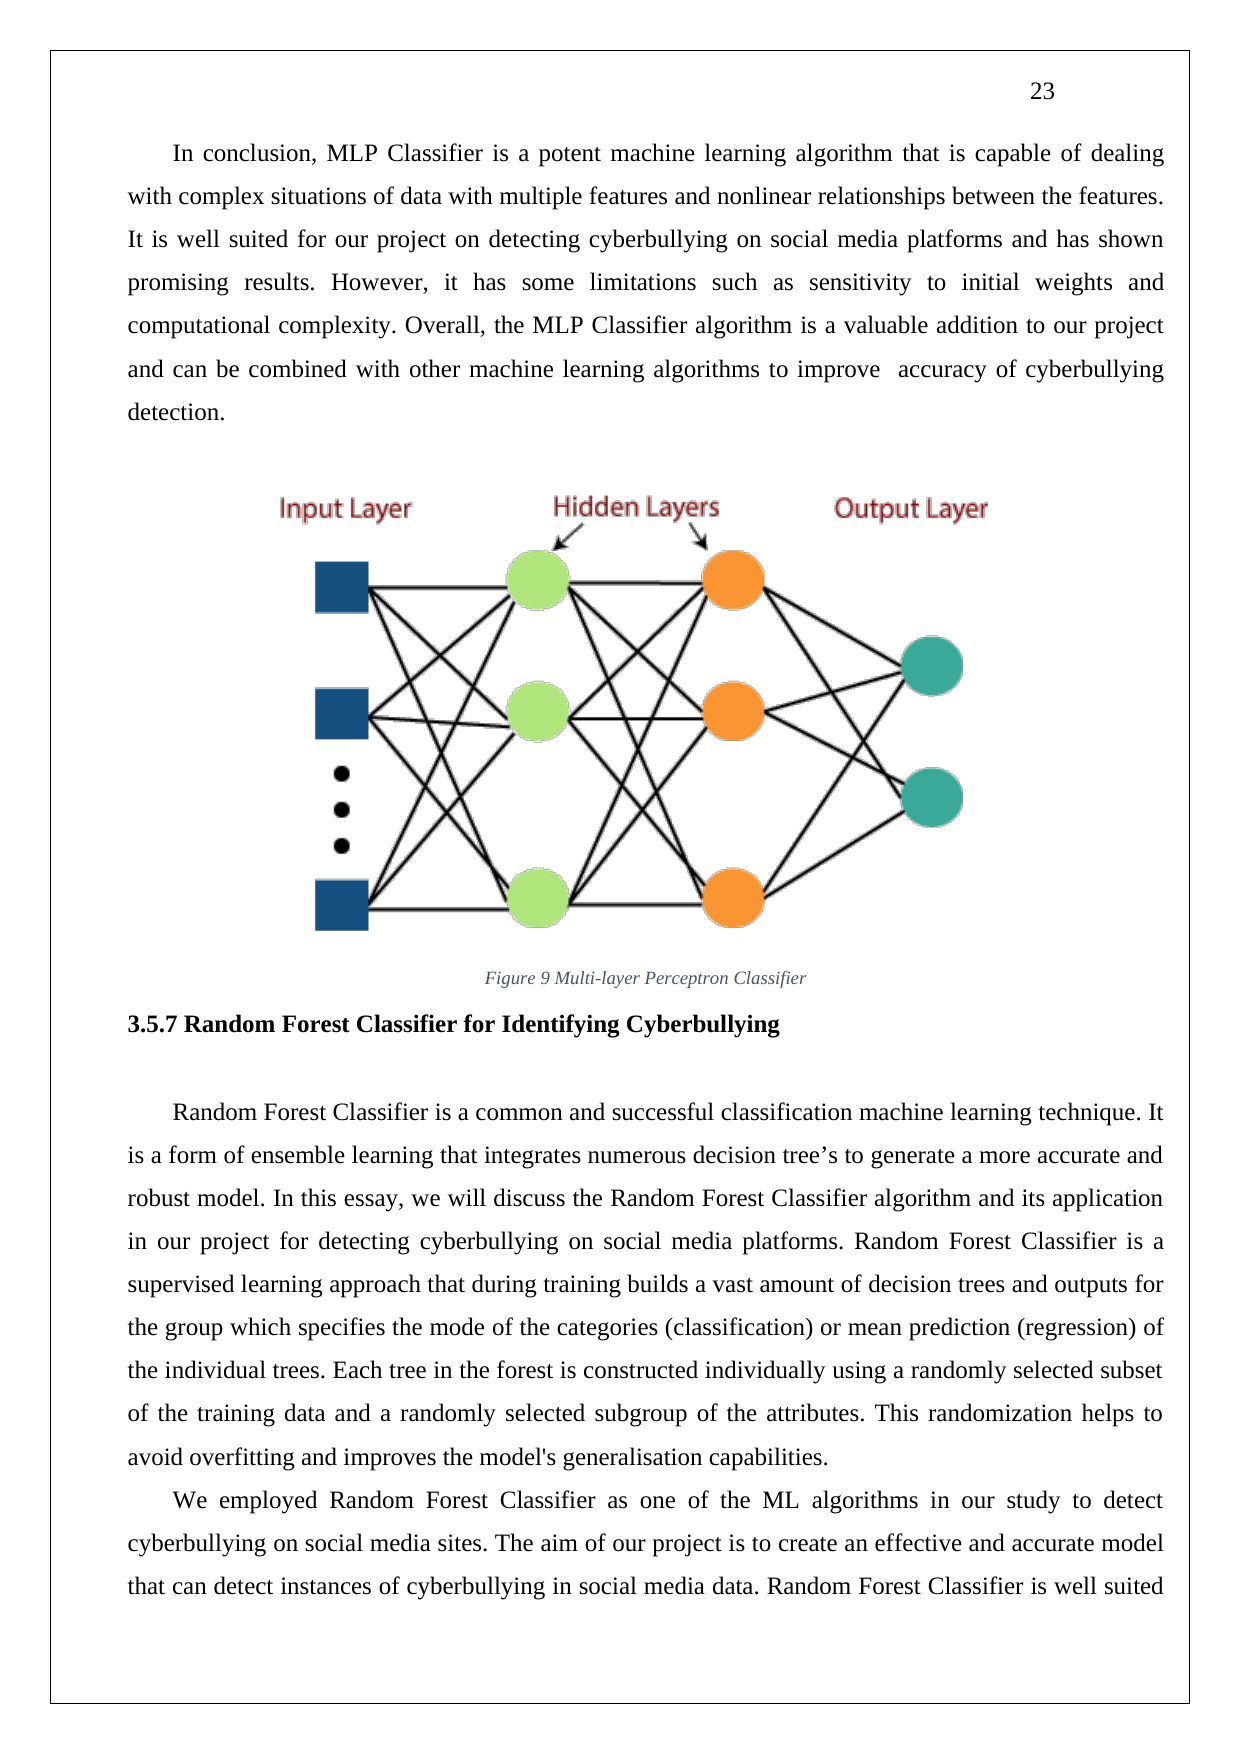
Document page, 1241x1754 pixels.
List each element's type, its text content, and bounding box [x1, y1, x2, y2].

subtitle 3.5.7 Random Forest Classifier for Identifying Cyberbullying [76, 1009, 1157, 1038]
text Random Forest Classifier is a common and successful classification machine learning technique. It is a form of ensemble learning that integrates numerous decision tree’s to generate a more accurate and robust model. In this essay, we will discuss the Random Forest Classifier algorithm and its application in our project for detecting cyberbullying on social media platforms. Random Forest Classifier is a supervised learning approach that during training builds a vast amount of decision trees and outputs for the group which specifies the mode of the categories (classification) or mean prediction (regression) of the individual trees. Each tree in the forest is constructed individually using a randomly selected subset of the training data and a randomly selected subgroup of the attributes. This randomization helps to avoid overfitting and improves the model's generalisation capabilities. [127, 1097, 1165, 1470]
picture [267, 483, 1048, 953]
text In conclusion, MLP Classifier is a potent machine learning algorithm that is capable of dealing with complex situations of data with multiple features and nonlinear relationships between the features. It is well suited for our project on detecting cyberbullying on social media platforms and has shown promising results. However, it has some limitations such as sensitivity to initial weights and computational complexity. Overall, the MLP Classifier algorithm is a valuable addition to our project and can be combined with other machine learning algorithms to improve accuracy of cyberbullying detection. [127, 138, 1165, 426]
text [127, 1485, 1165, 1600]
